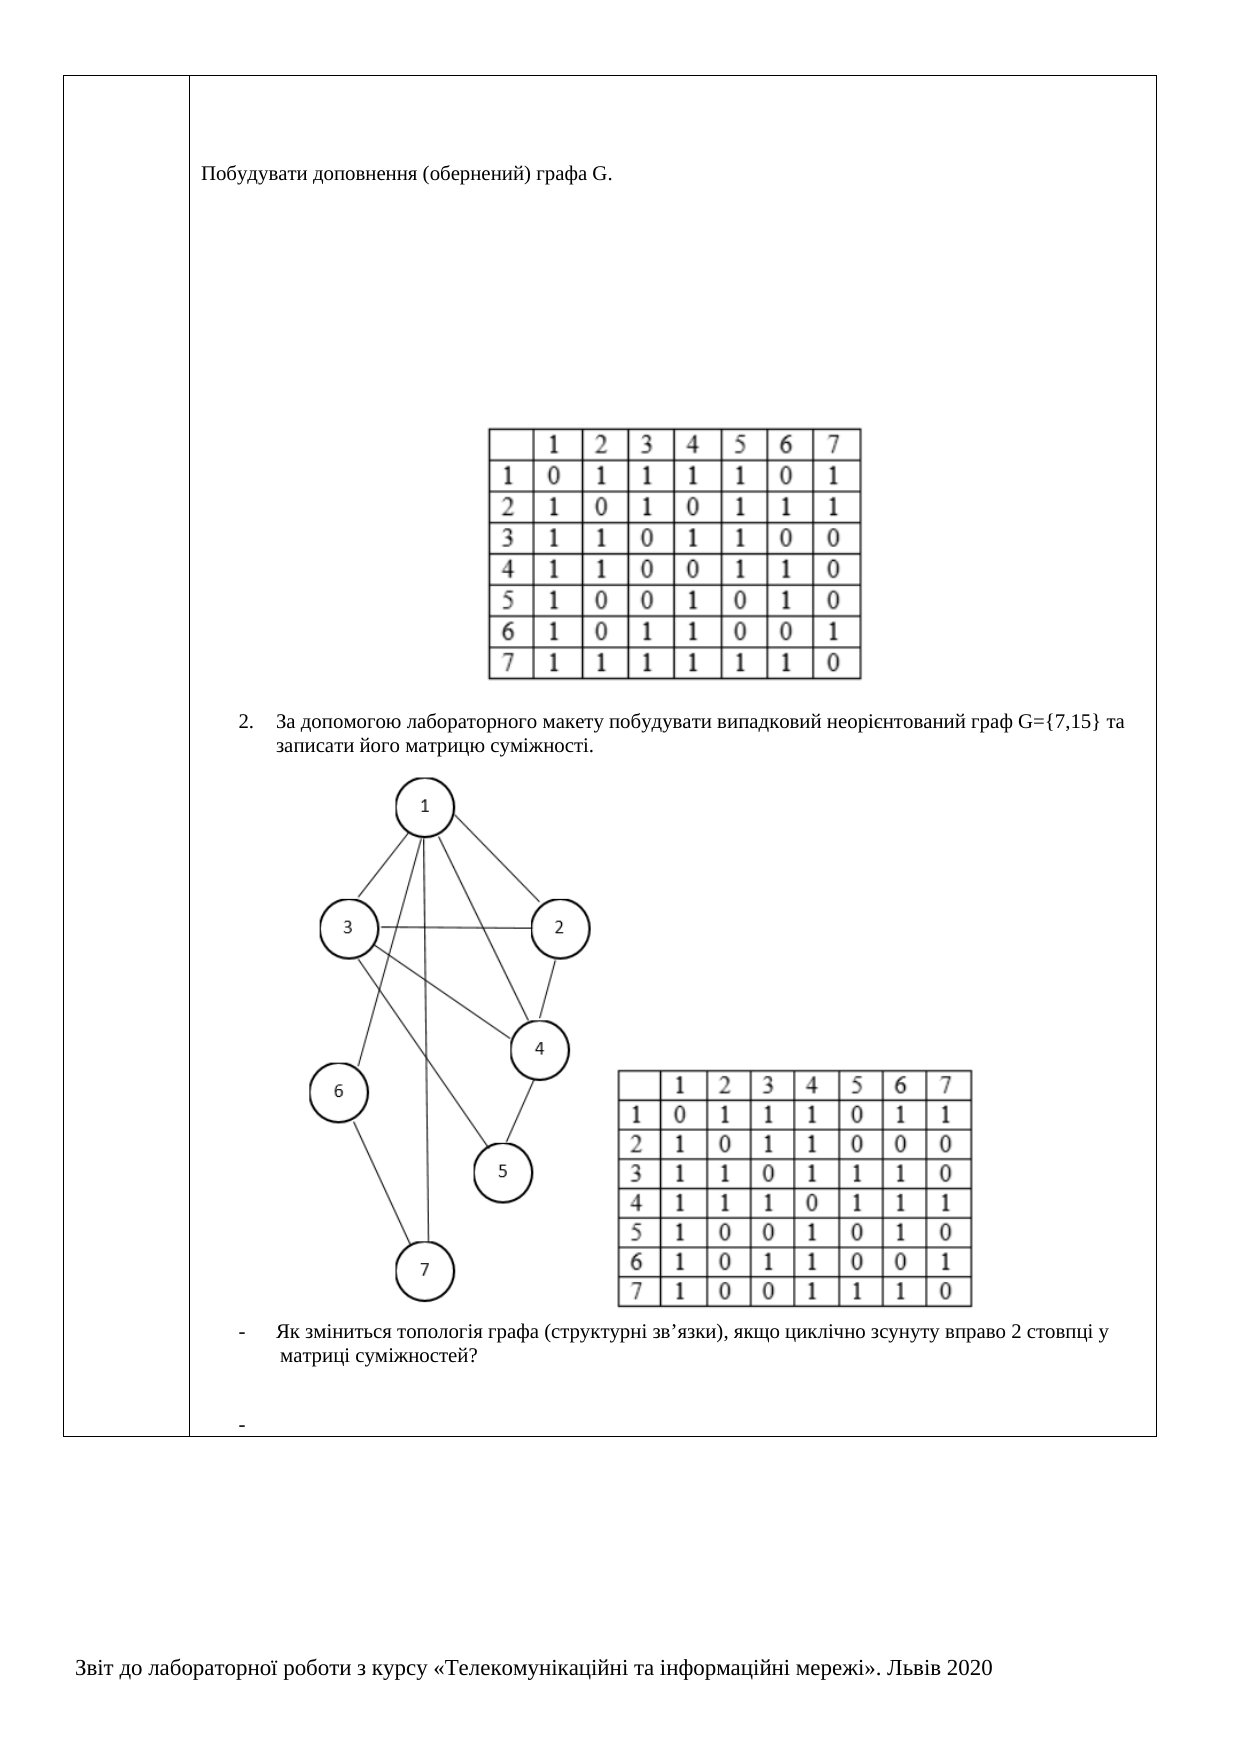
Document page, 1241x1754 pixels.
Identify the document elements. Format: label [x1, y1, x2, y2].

picture [275, 757, 600, 1317]
picture [604, 1060, 985, 1317]
table_cell [190, 76, 1156, 1436]
picture [476, 421, 870, 691]
table_cell [64, 76, 189, 1436]
